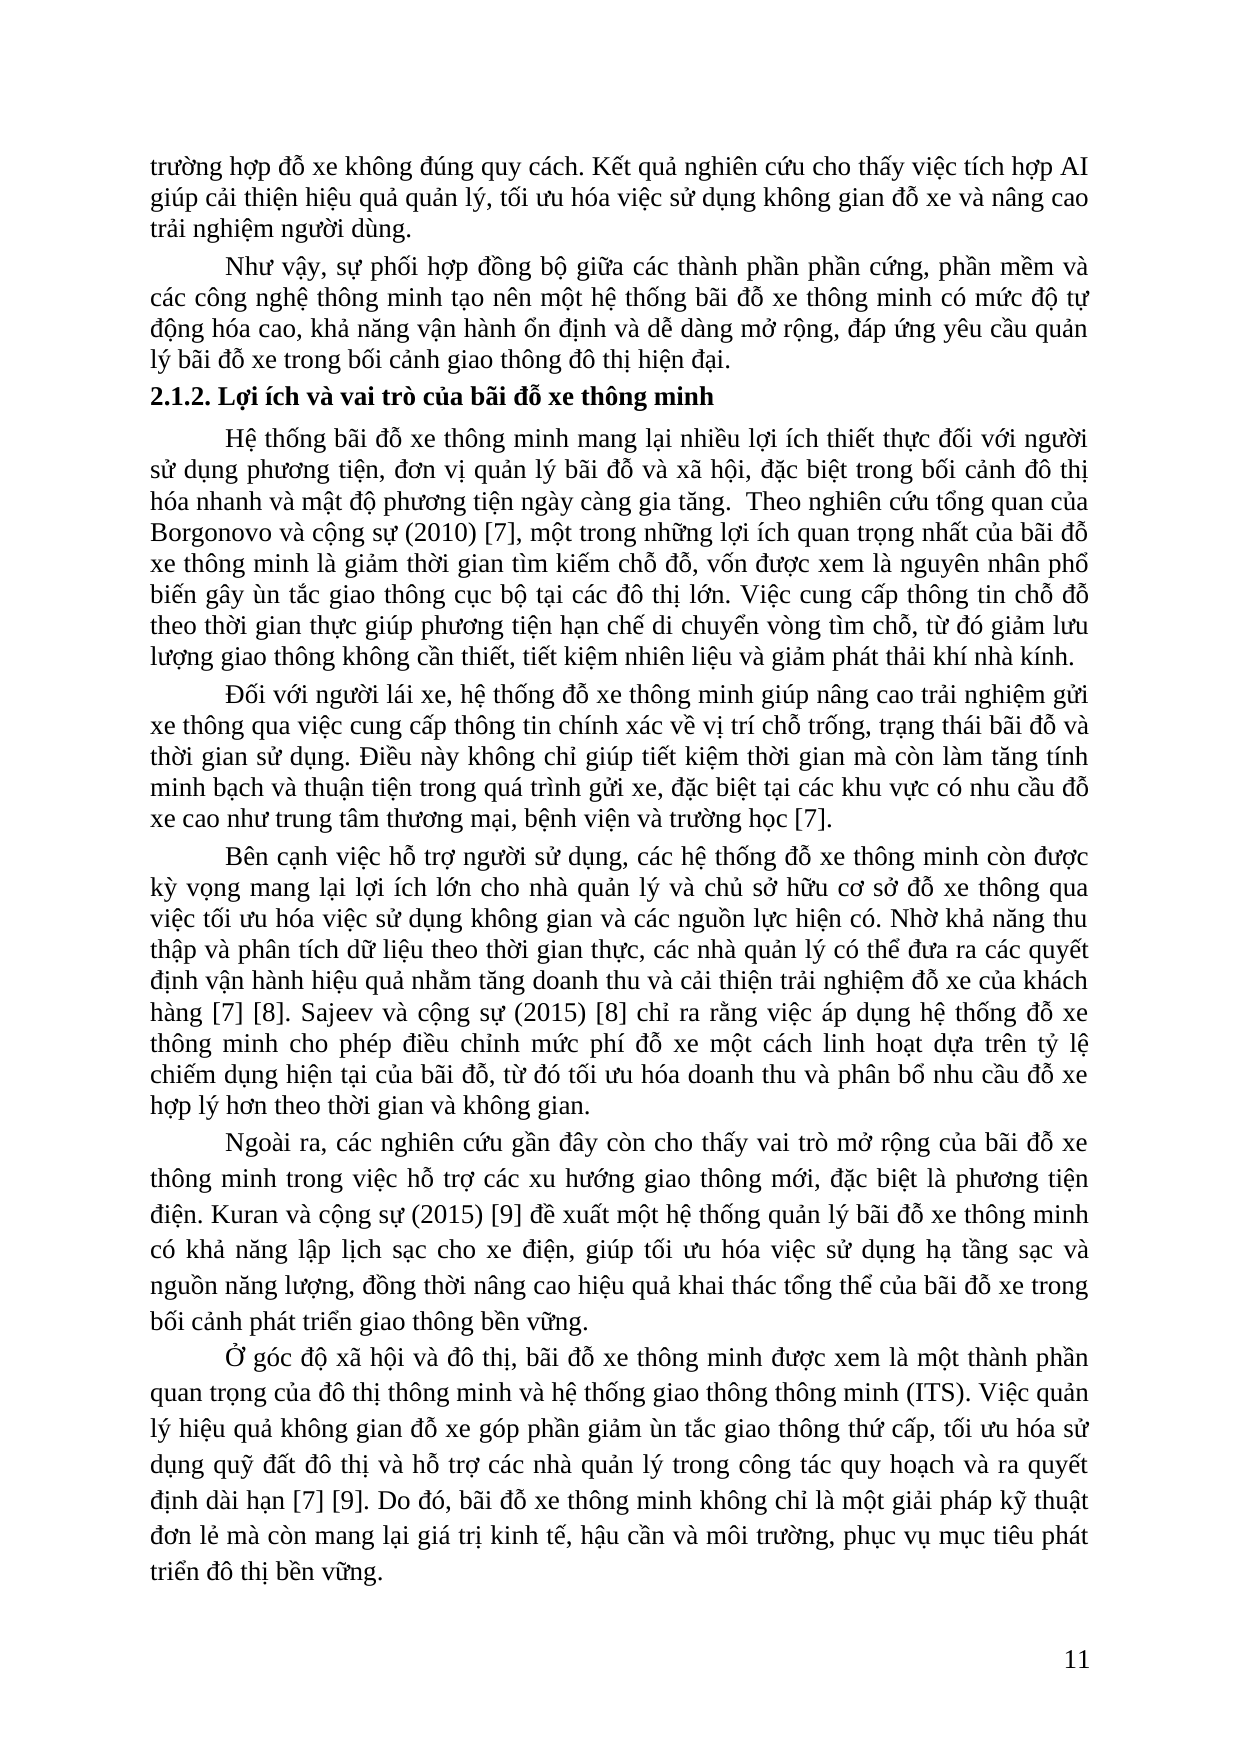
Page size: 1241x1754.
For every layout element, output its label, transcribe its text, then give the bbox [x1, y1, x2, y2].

text Như vậy, sự phối hợp đồng bộ giữa các thành phần phần cứng, phần mềm và các công nghệ thông minh tạo nên một hệ thống bãi đỗ xe thông minh có mức độ tự động hóa cao, khả năng vận hành ổn định và dễ dàng mở rộng, đáp ứng yêu cầu quản lý bãi đỗ xe trong bối cảnh giao thông đô thị hiện đại. [150, 250, 1090, 374]
text Ở góc độ xã hội và đô thị, bãi đỗ xe thông minh được xem là một thành phần quan trọng của đô thị thông minh và hệ thống giao thông thông minh (ITS). Việc quản lý hiệu quả không gian đỗ xe góp phần giảm ùn tắc giao thông thứ cấp, tối ưu hóa sử dụng quỹ đất đô thị và hỗ trợ các nhà quản lý trong công tác quy hoạch và ra quyết định dài hạn [7] [9]. Do đó, bãi đỗ xe thông minh không chỉ là một giải pháp kỹ thuật đơn lẻ mà còn mang lại giá trị kinh tế, hậu cần và môi trường, phục vụ mục tiêu phát triển đô thị bền vững. [150, 1341, 1090, 1586]
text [150, 150, 1090, 243]
text Ngoài ra, các nghiên cứu gần đây còn cho thấy vai trò mở rộng của bãi đỗ xe thông minh trong việc hỗ trợ các xu hướng giao thông mới, đặc biệt là phương tiện điện. Kuran và cộng sự (2015) [9] đề xuất một hệ thống quản lý bãi đỗ xe thông minh có khả năng lập lịch sạc cho xe điện, giúp tối ưu hóa việc sử dụng hạ tầng sạc và nguồn năng lượng, đồng thời nâng cao hiệu quả khai thác tổng thể của bãi đỗ xe trong bối cảnh phát triển giao thông bền vững. [150, 1126, 1090, 1336]
text Đối với người lái xe, hệ thống đỗ xe thông minh giúp nâng cao trải nghiệm gửi xe thông qua việc cung cấp thông tin chính xác về vị trí chỗ trống, trạng thái bãi đỗ và thời gian sử dụng. Điều này không chỉ giúp tiết kiệm thời gian mà còn làm tăng tính minh bạch và thuận tiện trong quá trình gửi xe, đặc biệt tại các khu vực có nhu cầu đỗ xe cao như trung tâm thương mại, bệnh viện và trường học [7]. [150, 678, 1090, 834]
text Hệ thống bãi đỗ xe thông minh mang lại nhiều lợi ích thiết thực đối với người sử dụng phương tiện, đơn vị quản lý bãi đỗ và xã hội, đặc biệt trong bối cảnh đô thị hóa nhanh và mật độ phương tiện ngày càng gia tăng. Theo nghiên cứu tổng quan của Borgonovo và cộng sự (2010) [7], một trong những lợi ích quan trọng nhất của bãi đỗ xe thông minh là giảm thời gian tìm kiếm chỗ đỗ, vốn được xem là nguyên nhân phổ biến gây ùn tắc giao thông cục bộ tại các đô thị lớn. Việc cung cấp thông tin chỗ đỗ theo thời gian thực giúp phương tiện hạn chế di chuyển vòng tìm chỗ, từ đó giảm lưu lượng giao thông không cần thiết, tiết kiệm nhiên liệu và giảm phát thải khí nhà kính. [150, 422, 1090, 672]
subtitle 2.1.2. Lợi ích và vai trò của bãi đỗ xe thông minh [150, 381, 1090, 412]
text Bên cạnh việc hỗ trợ người sử dụng, các hệ thống đỗ xe thông minh còn được kỳ vọng mang lại lợi ích lớn cho nhà quản lý và chủ sở hữu cơ sở đỗ xe thông qua việc tối ưu hóa việc sử dụng không gian và các nguồn lực hiện có. Nhờ khả năng thu thập và phân tích dữ liệu theo thời gian thực, các nhà quản lý có thể đưa ra các quyết định vận hành hiệu quả nhằm tăng doanh thu và cải thiện trải nghiệm đỗ xe của khách hàng [7] [8]. Sajeev và cộng sự (2015) [8] chỉ ra rằng việc áp dụng hệ thống đỗ xe thông minh cho phép điều chỉnh mức phí đỗ xe một cách linh hoạt dựa trên tỷ lệ chiếm dụng hiện tại của bãi đỗ, từ đó tối ưu hóa doanh thu và phân bổ nhu cầu đỗ xe hợp lý hơn theo thời gian và không gian. [150, 840, 1090, 1120]
